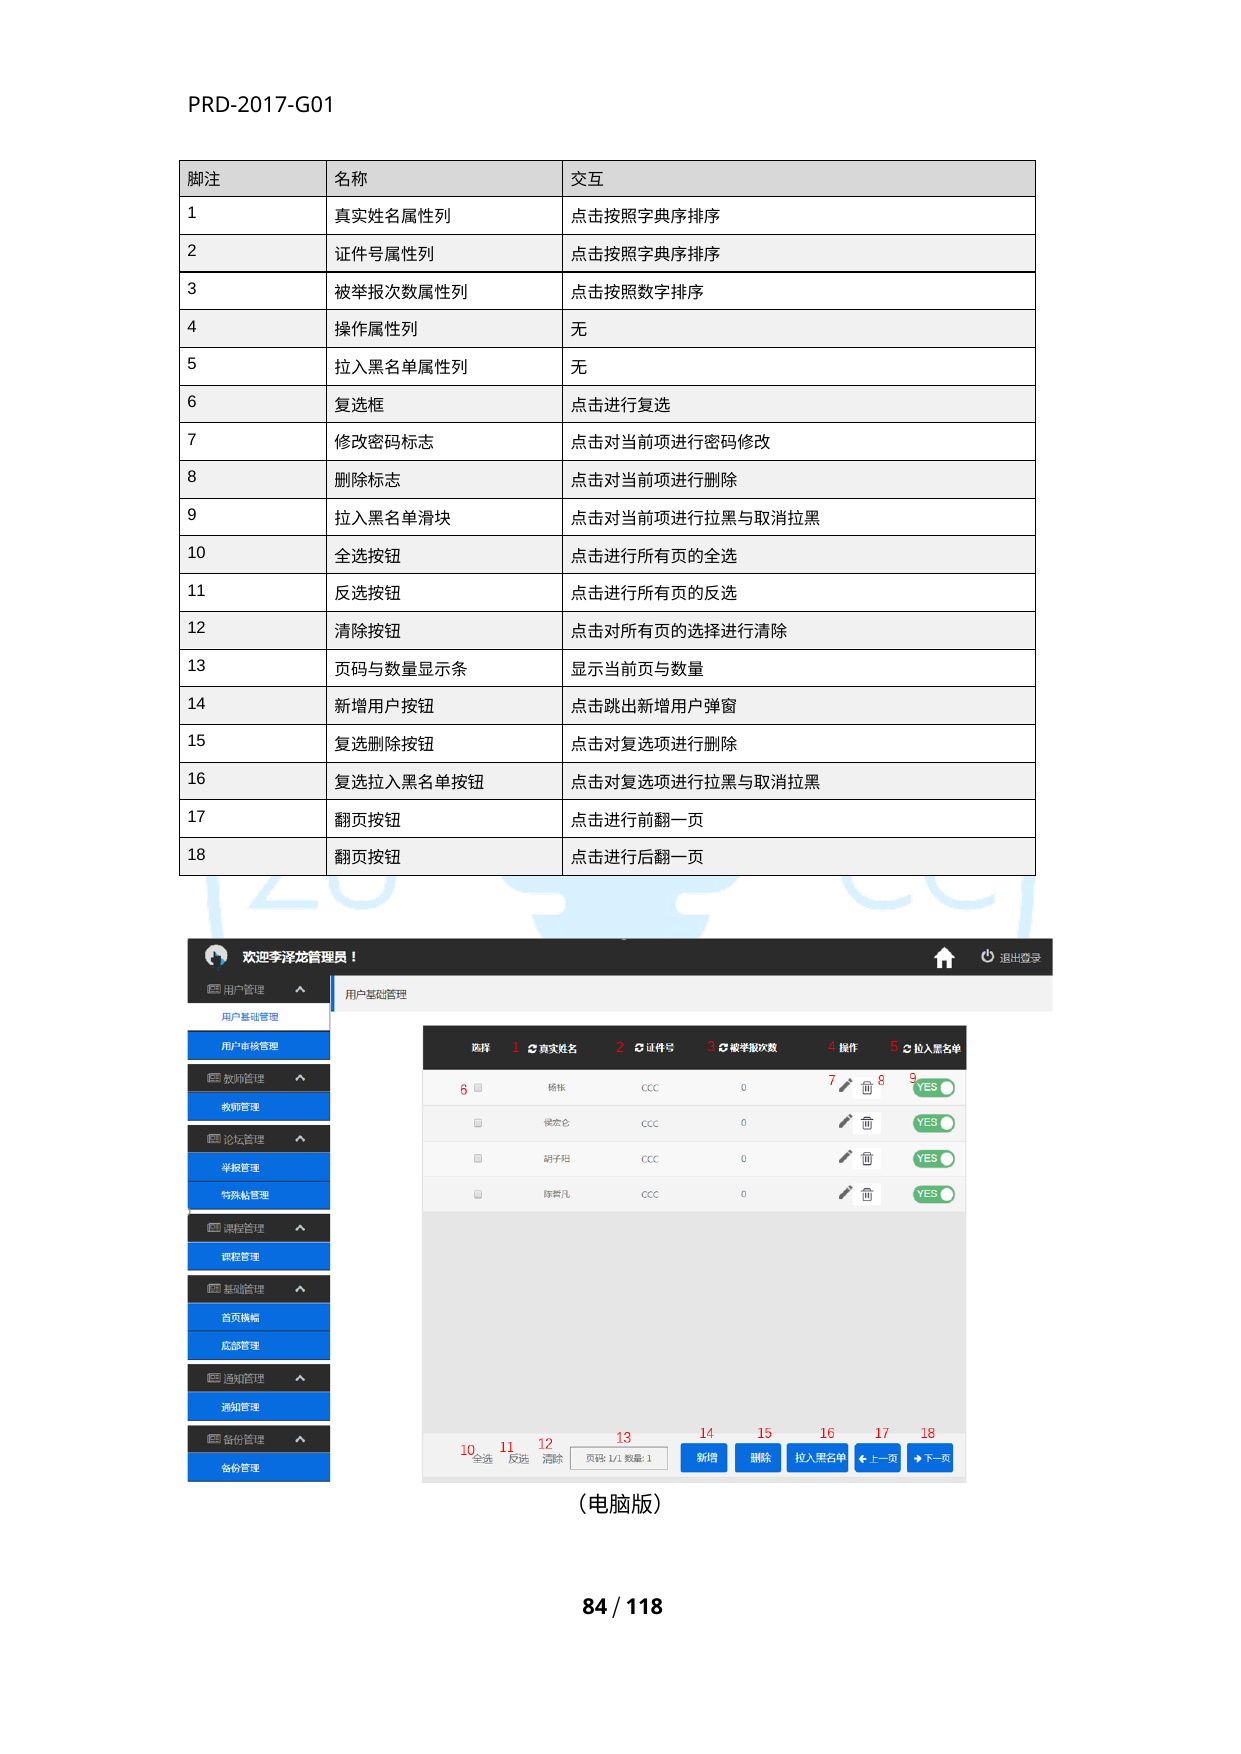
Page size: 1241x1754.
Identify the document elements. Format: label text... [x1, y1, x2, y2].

table_cell 证件号属性列 [327, 235, 562, 271]
table_cell 9 [180, 499, 326, 535]
table_header 名称 [327, 161, 562, 196]
table_cell 点击进行所有页的全选 [563, 536, 1035, 573]
table_cell 点击按照字典序排序 [563, 197, 1035, 234]
table_cell 操作属性列 [327, 310, 562, 347]
table_cell 14 [180, 687, 326, 724]
table_cell 新增用户按钮 [327, 687, 562, 724]
table_cell 5 [180, 348, 326, 384]
table_cell 显示当前页与数量 [563, 650, 1035, 686]
table_cell 点击对复选项进行拉黑与取消拉黑 [563, 763, 1035, 799]
table_cell 复选删除按钮 [327, 725, 562, 762]
table_cell 修改密码标志 [327, 423, 562, 460]
table_cell 点击对所有页的选择进行清除 [563, 612, 1035, 648]
table_cell 清除按钮 [327, 612, 562, 648]
picture [187, 938, 1053, 1483]
table_cell 2 [180, 235, 326, 271]
table_cell 点击进行后翻一页 [563, 838, 1035, 875]
table_header 脚注 [180, 161, 326, 196]
table_cell 拉入黑名单属性列 [327, 348, 562, 384]
text （电脑版） [187, 1487, 1053, 1519]
table_cell 8 [180, 461, 326, 498]
table_cell 删除标志 [327, 461, 562, 498]
table_cell 拉入黑名单滑块 [327, 499, 562, 535]
table_cell 点击跳出新增用户弹窗 [563, 687, 1035, 724]
table_cell 翻页按钮 [327, 838, 562, 875]
table_cell 复选拉入黑名单按钮 [327, 763, 562, 799]
table_cell 无 [563, 348, 1035, 384]
table_cell 10 [180, 536, 326, 573]
table_cell 18 [180, 838, 326, 875]
table_cell 点击对当前项进行删除 [563, 461, 1035, 498]
table_header 交互 [563, 161, 1035, 196]
table_cell 16 [180, 763, 326, 799]
table_cell 点击进行复选 [563, 386, 1035, 422]
table_cell 15 [180, 725, 326, 762]
table_cell 1 [180, 197, 326, 234]
table_cell 点击按照字典序排序 [563, 235, 1035, 271]
table_cell 页码与数量显示条 [327, 650, 562, 686]
table_cell 真实姓名属性列 [327, 197, 562, 234]
table_cell 点击对复选项进行删除 [563, 725, 1035, 762]
table_cell 点击按照数字排序 [563, 273, 1035, 309]
table_cell 13 [180, 650, 326, 686]
table_cell 反选按钮 [327, 574, 562, 611]
table_cell 3 [180, 273, 326, 309]
table_cell 12 [180, 612, 326, 648]
table_cell 被举报次数属性列 [327, 273, 562, 309]
table_cell 无 [563, 310, 1035, 347]
table_cell 11 [180, 574, 326, 611]
table_cell 17 [180, 800, 326, 837]
table_cell 全选按钮 [327, 536, 562, 573]
table_cell 点击对当前项进行密码修改 [563, 423, 1035, 460]
table_cell 复选框 [327, 386, 562, 422]
table_cell 翻页按钮 [327, 800, 562, 837]
table_cell 点击进行所有页的反选 [563, 574, 1035, 611]
table_cell 6 [180, 386, 326, 422]
table_cell 4 [180, 310, 326, 347]
table_cell 点击进行前翻一页 [563, 800, 1035, 837]
table_cell 7 [180, 423, 326, 460]
table_cell 点击对当前项进行拉黑与取消拉黑 [563, 499, 1035, 535]
